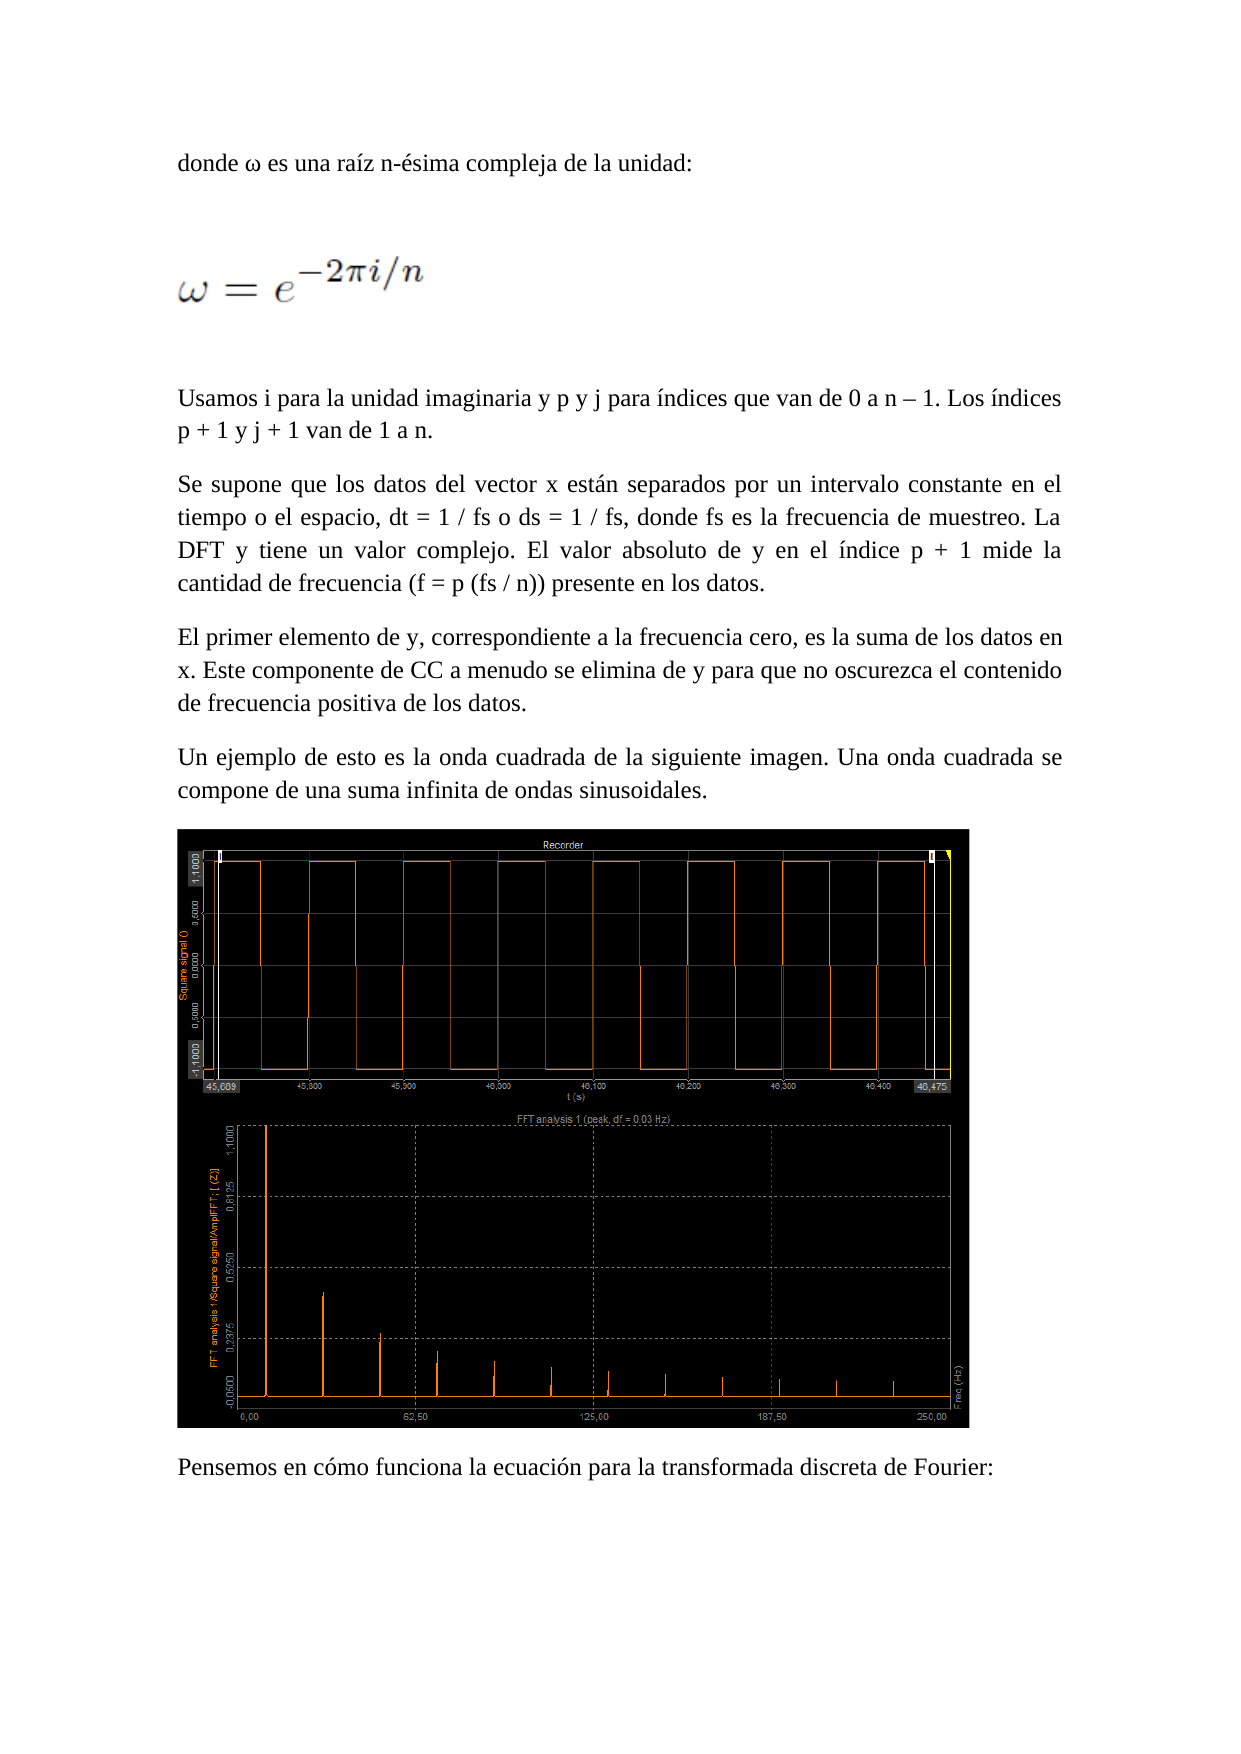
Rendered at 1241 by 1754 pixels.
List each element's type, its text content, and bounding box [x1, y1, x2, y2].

text El primer elemento de y, correspondiente a la frecuencia cero, es la suma de los datos en x. Este componente de CC a menudo se elimina de y para que no oscurezca el contenido de frecuencia positiva de los datos. [177, 622, 1063, 717]
text Un ejemplo de esto es la onda cuadrada de la siguiente imagen. Una onda cuadrada se compone de una suma infinita de ondas sinusoidales. [177, 742, 1063, 804]
text donde ω es una raíz n-ésima compleja de la unidad: [177, 148, 1063, 176]
picture [177, 829, 970, 1428]
text Se supone que los datos del vector x están separados por un intervalo constante en el tiempo o el espacio, dt = 1 / fs o ds = 1 / fs, donde fs es la frecuencia de muestreo. La DFT y tiene un valor complejo. El valor absoluto de y en el índice p + 1 mide la cantidad de frecuencia (f = p (fs / n)) presente en los datos. [177, 469, 1063, 597]
picture [177, 255, 428, 304]
text Pensemos en cómo funciona la ecuación para la transformada discreta de Fourier: [177, 1452, 1063, 1481]
text Usamos i para la unidad imaginaria y p y j para índices que van de 0 a n – 1. Los índices p + 1 y j + 1 van de 1 a n. [177, 383, 1063, 444]
